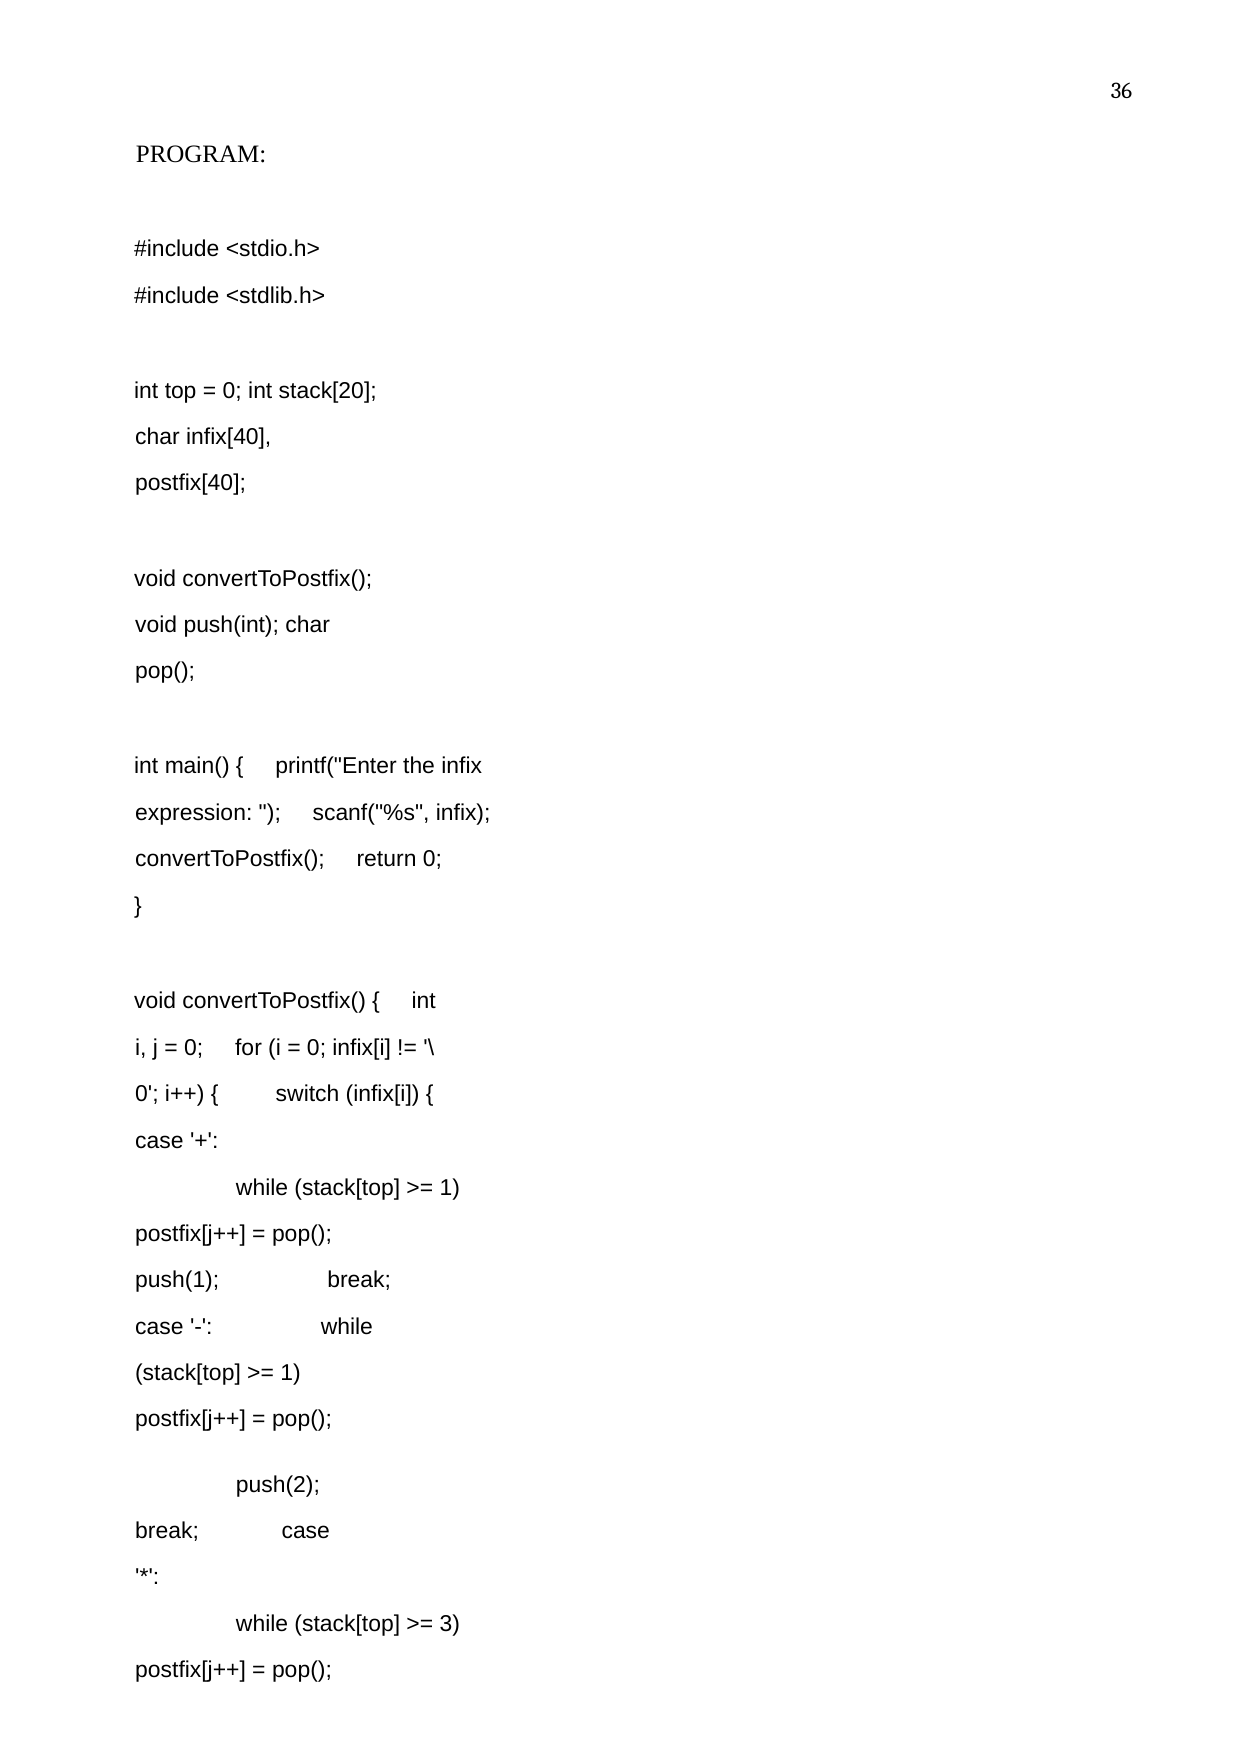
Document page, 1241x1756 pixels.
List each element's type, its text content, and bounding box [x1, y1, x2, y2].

text int top = 0; int stack[20]; char infix[40], postfix[40]; [134, 377, 388, 496]
text } [134, 892, 976, 918]
text while (stack[top] >= 1) postfix[j++] = pop(); push(1); break; case '-': while (stack[top] >= 1) postfix[j++] = pop(); [134, 1173, 461, 1432]
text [134, 1610, 461, 1683]
text #include <stdio.h> [134, 235, 976, 261]
text push(2); break; case '*': [134, 1471, 355, 1590]
text void convertToPostfix(); void push(int); char pop(); [134, 564, 376, 683]
text PROGRAM: [136, 139, 1136, 168]
text #include <stdlib.h> [134, 282, 976, 308]
text void convertToPostfix() { int i, j = 0; for (i = 0; infix[i] != '\0'; i++) { switch (infix[i]) { case '+': [134, 987, 443, 1153]
text int main() { printf("Enter the infix expression: "); scanf("%s", infix); convertToPostfix(); return 0; [134, 752, 519, 871]
